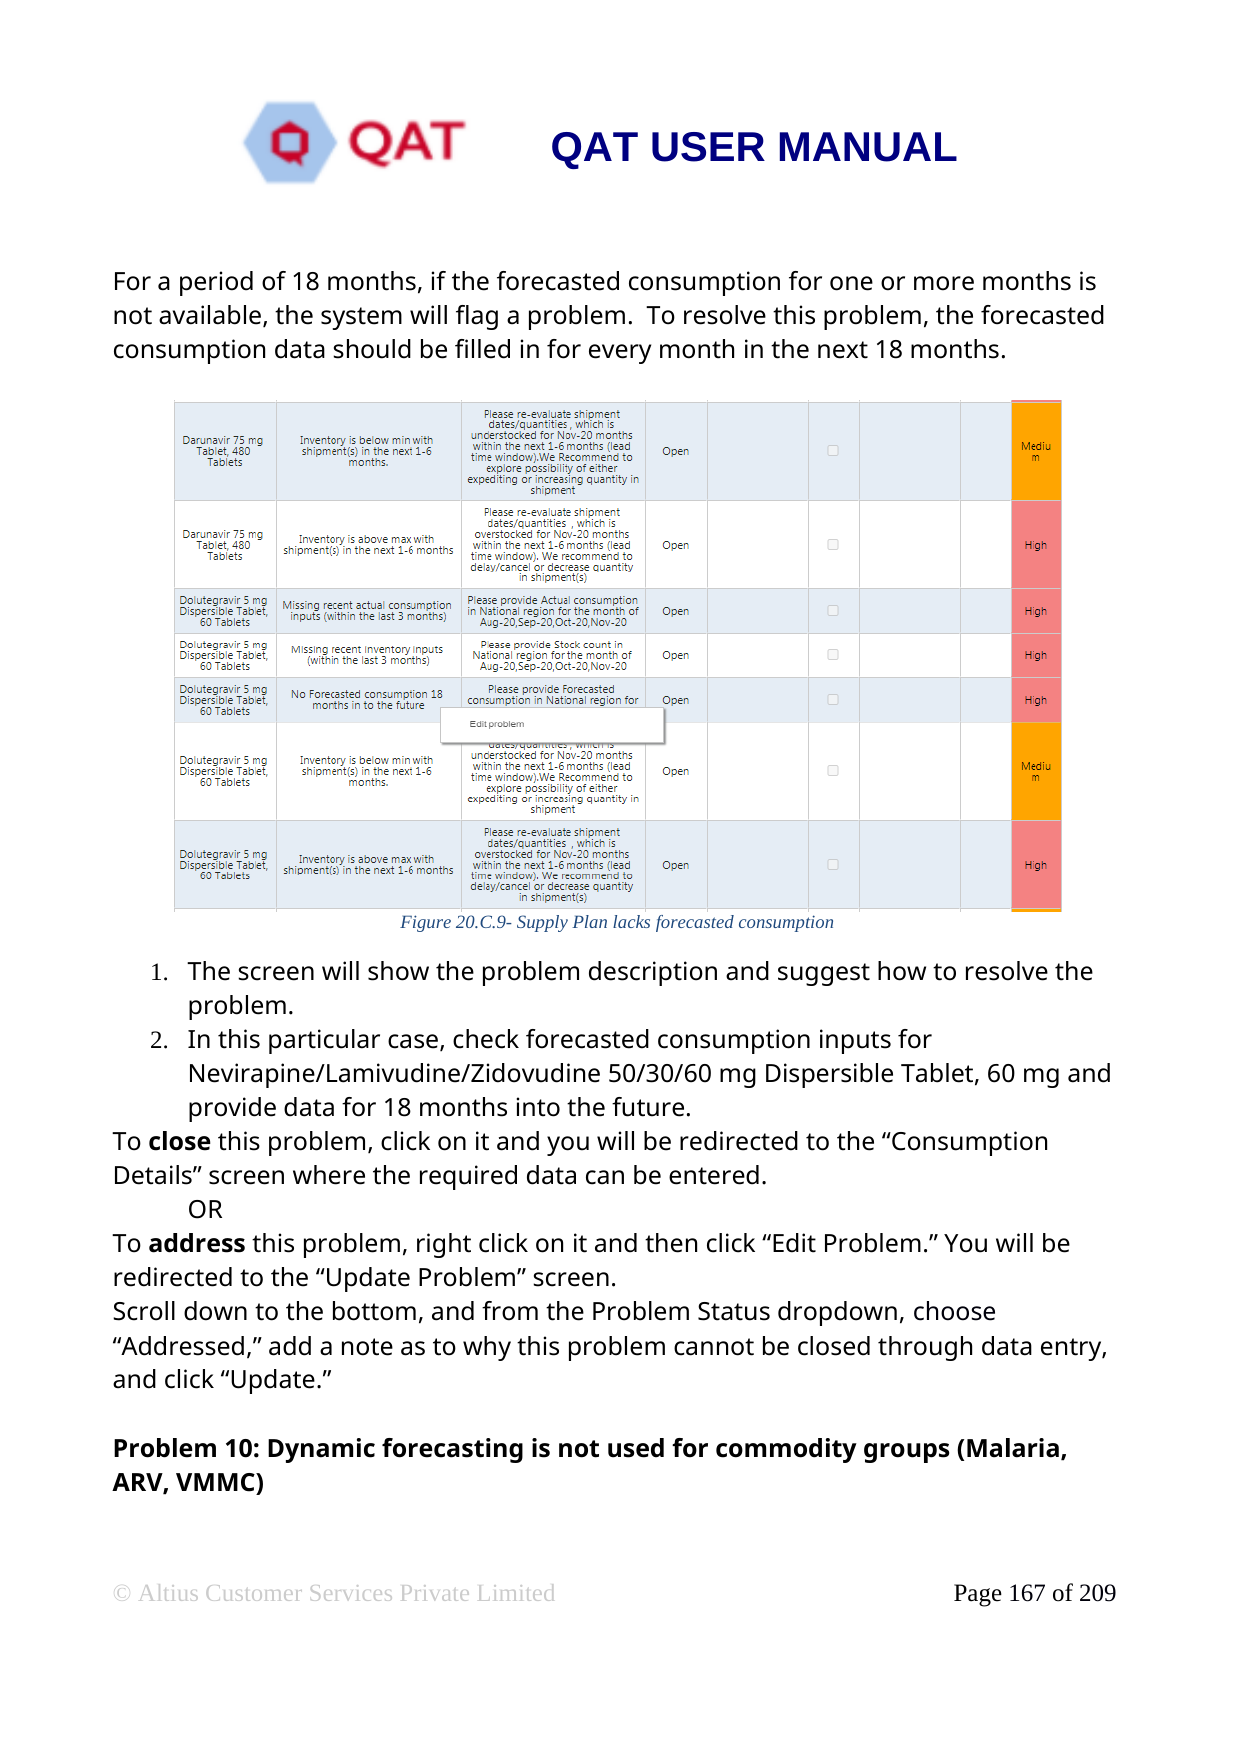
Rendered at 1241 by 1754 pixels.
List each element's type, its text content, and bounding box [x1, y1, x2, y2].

text Scroll down to the bottom, and from the Problem Status dropdown, choose “Addressed,” add a note as to why this problem cannot be closed through data entry, and click “Update.” [112, 1294, 1122, 1396]
list The screen will show the problem description and suggest how to resolve the problem. [150, 953, 1122, 1022]
list In this particular case, check forecasted consumption inputs for Nevirapine/Lamivudine/Zidovudine 50/30/60 mg Dispersible Tablet, 60 mg and provide data for 18 months into the future. [150, 1022, 1122, 1124]
text For a period of 18 months, if the forecasted consumption for one or more months is not available, the system will flag a problem. To resolve this problem, the forecasted consumption data should be filled in for every month in the next 18 months. [112, 264, 1122, 366]
text Figure 20.C.9- Supply Plan lacks forecasted consumption [112, 911, 1122, 933]
text OR [187, 1192, 1122, 1226]
picture [172, 400, 1062, 912]
text Problem 10: Dynamic forecasting is not used for commodity groups (Malaria, ARV, VMMC) [112, 1430, 1122, 1498]
picture [229, 98, 484, 189]
text To address this problem, right click on it and then click “Edit Problem.” You will be redirected to the “Update Problem” screen. [112, 1226, 1122, 1294]
text To close this problem, click on it and you will be redirected to the “Consumption Details” screen where the required data can be entered. [112, 1124, 1122, 1192]
